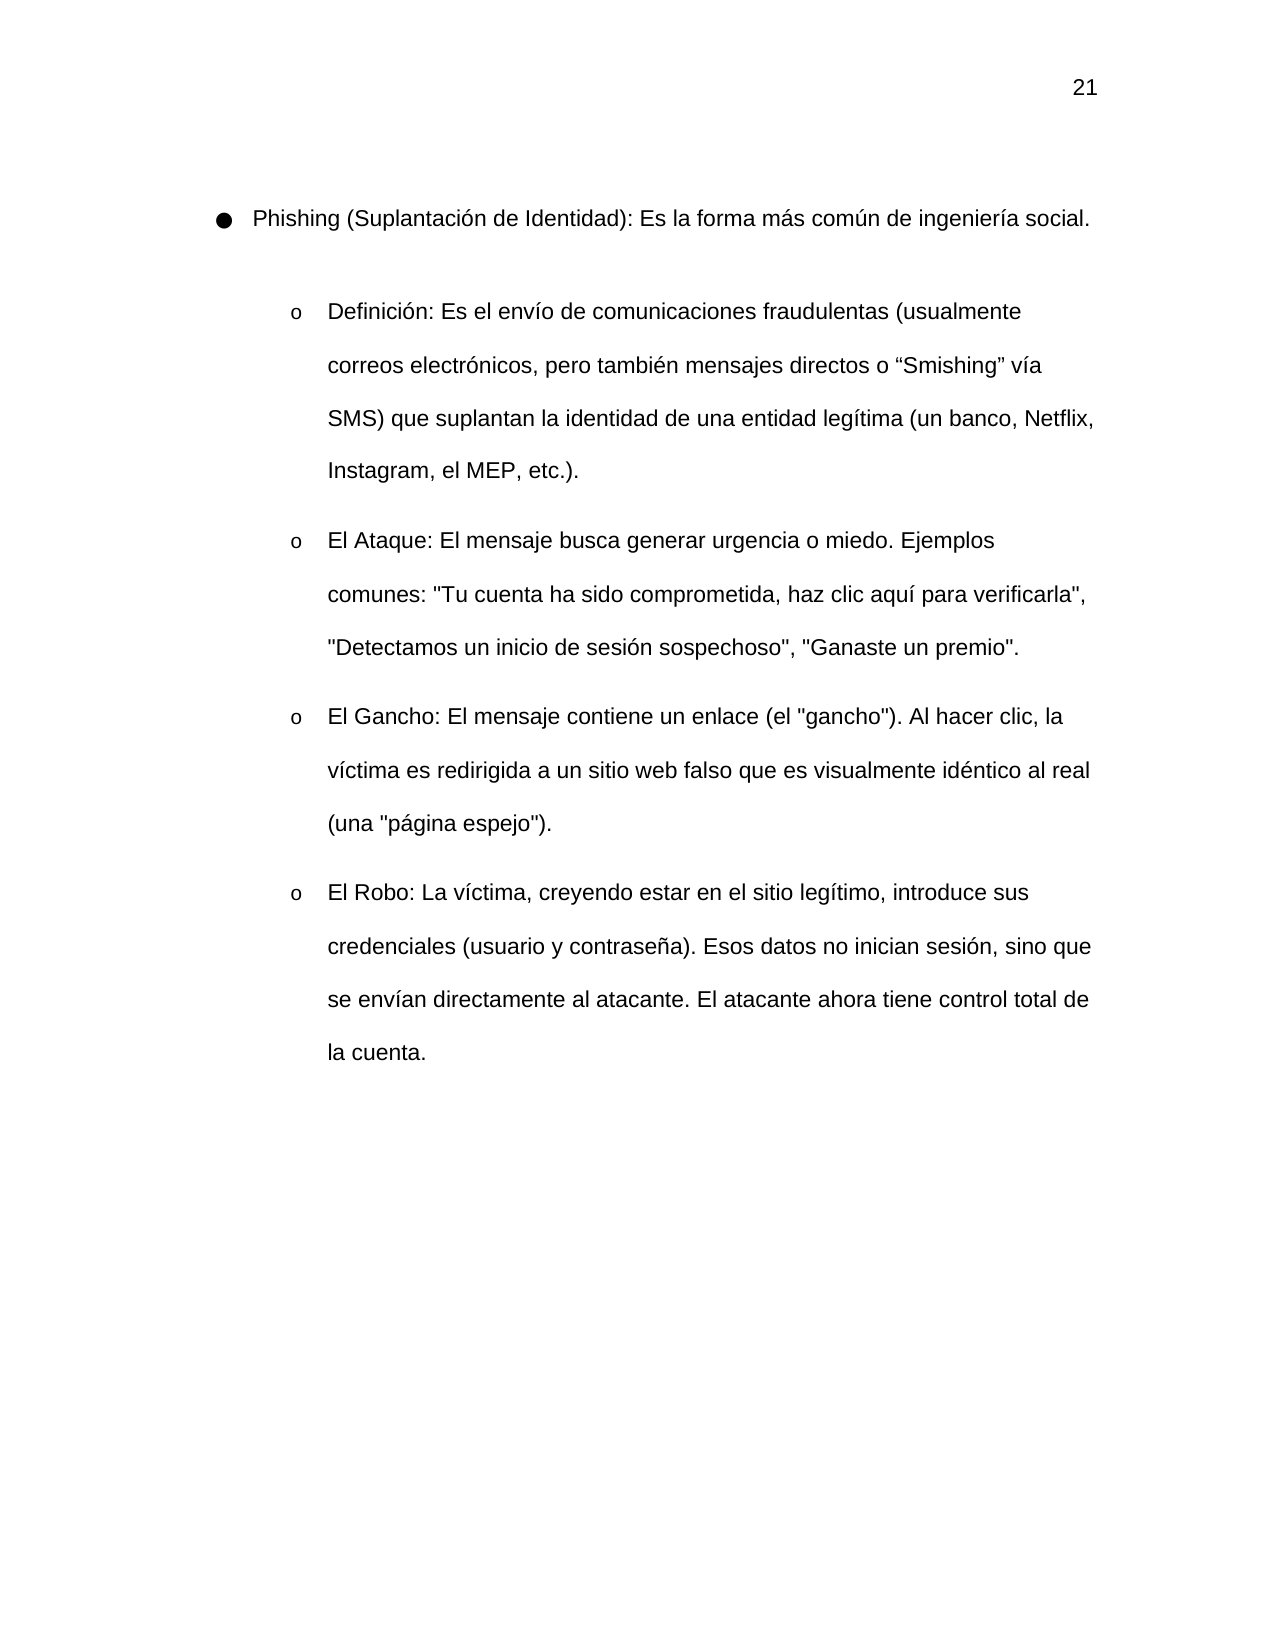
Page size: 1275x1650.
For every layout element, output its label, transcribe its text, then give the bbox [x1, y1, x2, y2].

list El Gancho: El mensaje contiene un enlace (el "gancho"). Al hacer clic, la víctima es redirigida a un sitio web falso que es visualmente idéntico al real (una "página espejo"). [290, 703, 1098, 836]
list Definición: Es el envío de comunicaciones fraudulentas (usualmente correos electrónicos, pero también mensajes directos o “Smishing” vía SMS) que suplantan la identidad de una entidad legítima (un banco, Netflix, Instagram, el MEP, etc.). [290, 298, 1098, 484]
list Phishing (Suplantación de Identidad): Es la forma más común de ingeniería social. [215, 196, 1098, 238]
list El Ataque: El mensaje busca generar urgencia o miedo. Ejemplos comunes: "Tu cuenta ha sido comprometida, haz clic aquí para verificarla", "Detectamos un inicio de sesión sospechoso", "Ganaste un premio". [290, 527, 1098, 660]
list El Robo: La víctima, creyendo estar en el sitio legítimo, introduce sus credenciales (usuario y contraseña). Esos datos no inician sesión, sino que se envían directamente al atacante. El atacante ahora tiene control total de la cuenta. [290, 879, 1098, 1065]
